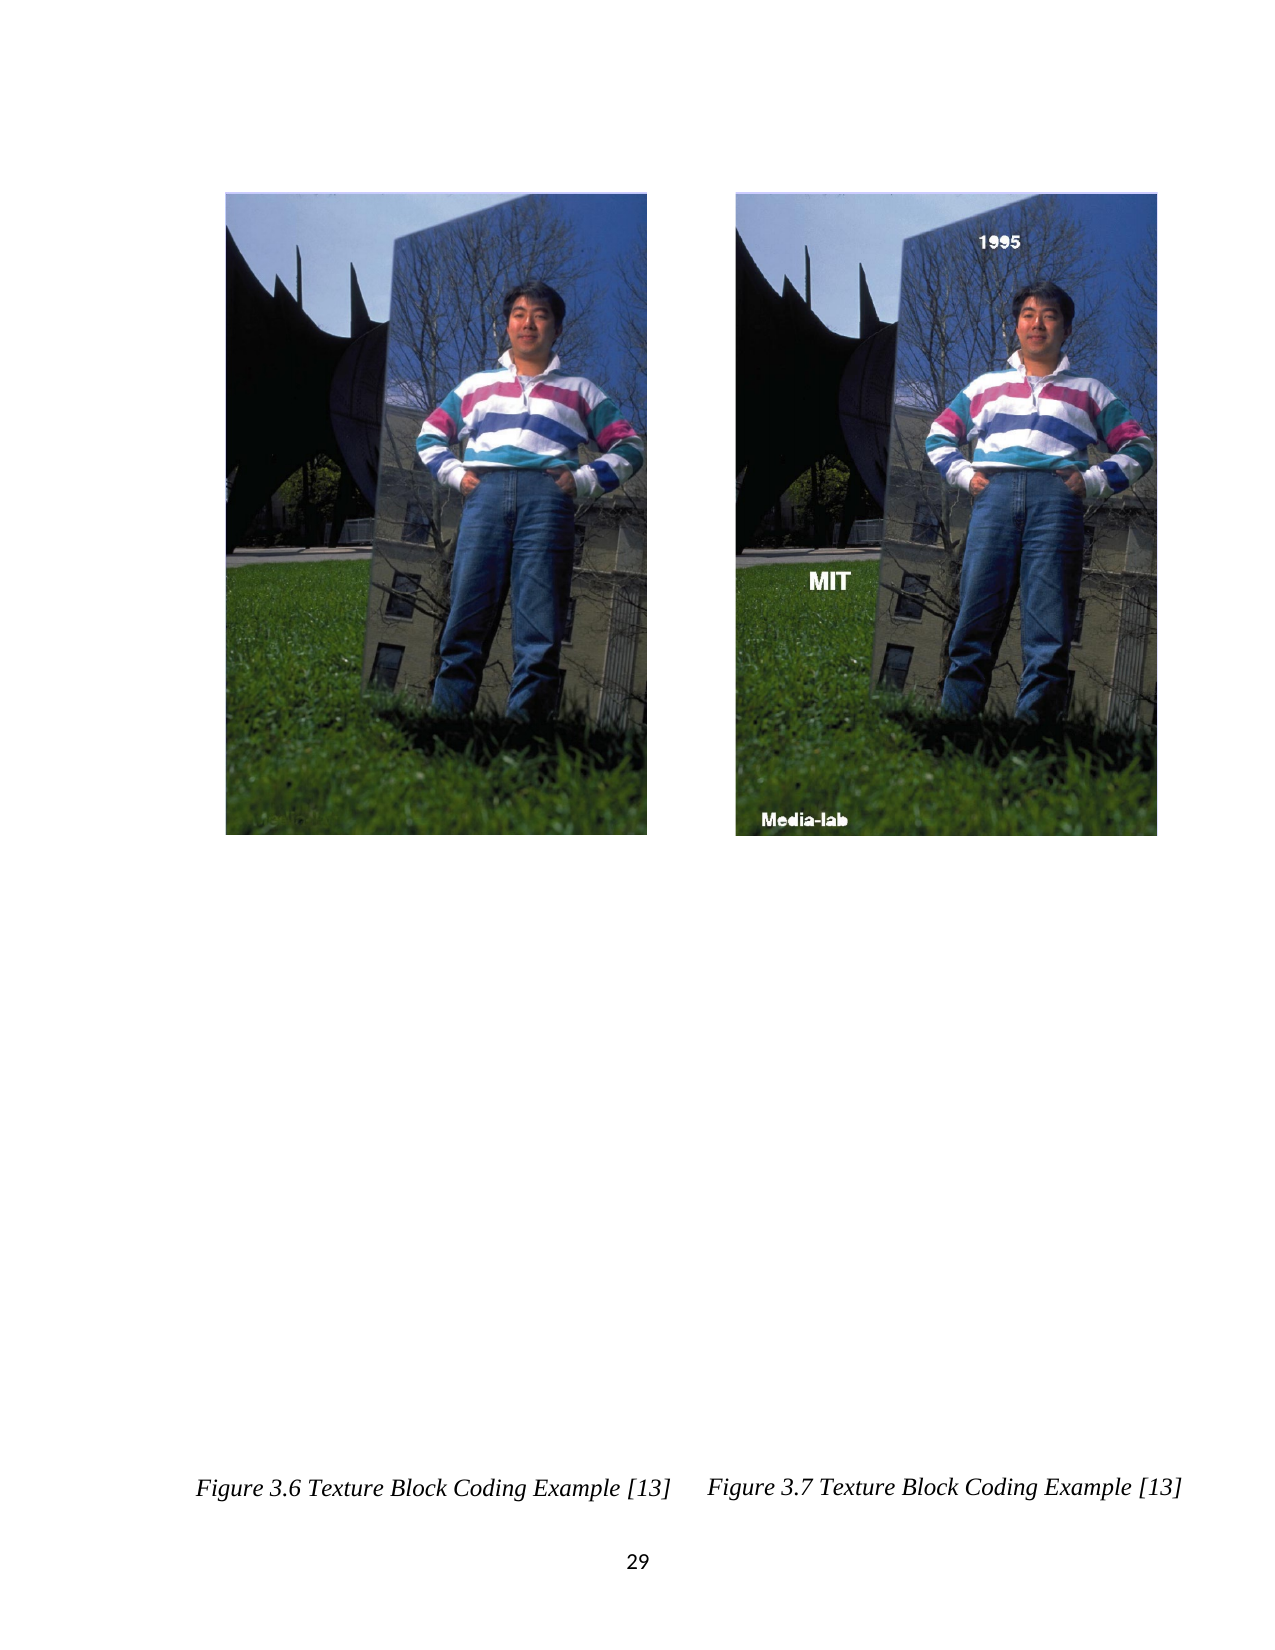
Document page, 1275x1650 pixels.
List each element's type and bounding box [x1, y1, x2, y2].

picture [225, 192, 647, 835]
picture [735, 192, 1158, 836]
